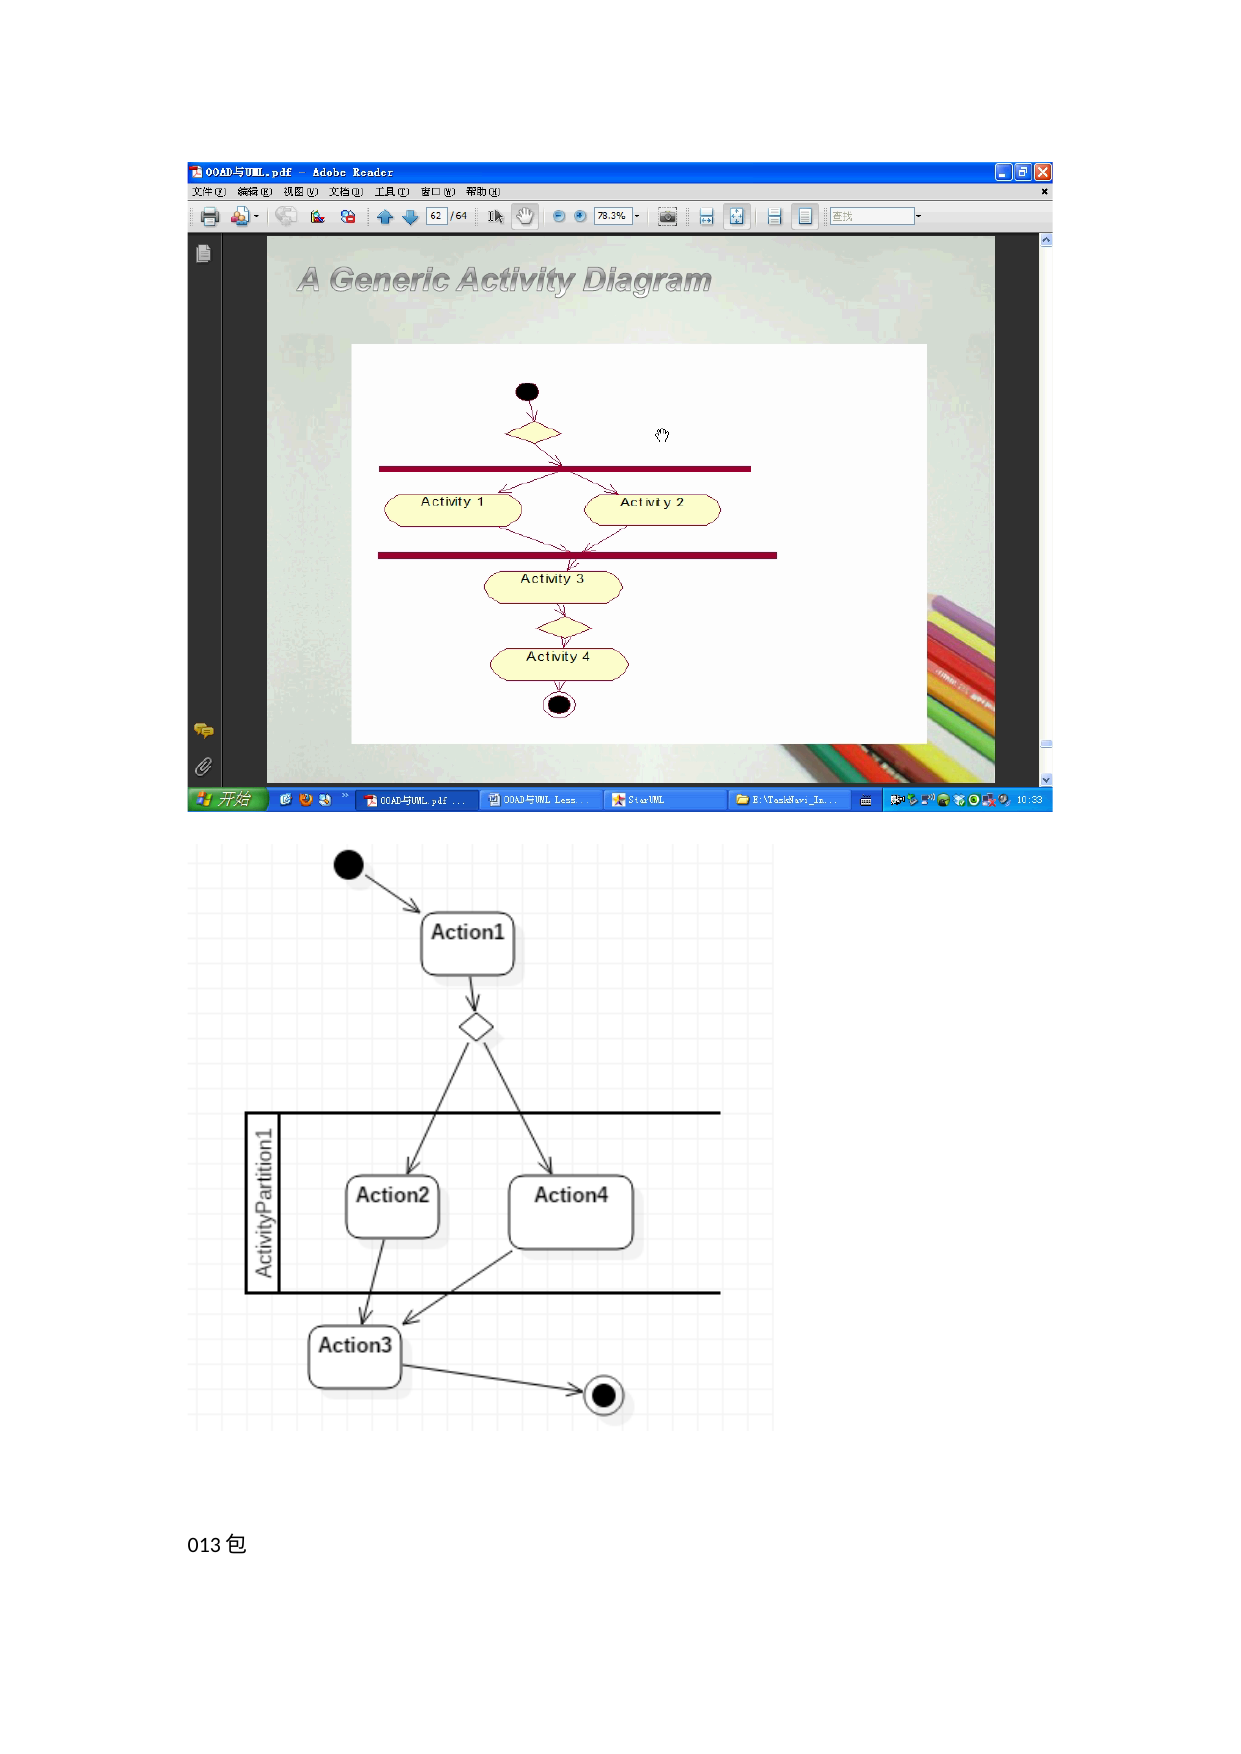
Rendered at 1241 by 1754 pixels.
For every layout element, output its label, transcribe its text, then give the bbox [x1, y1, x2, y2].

picture [187, 162, 1053, 812]
text 013包 [187, 1527, 1053, 1559]
picture [187, 844, 774, 1431]
